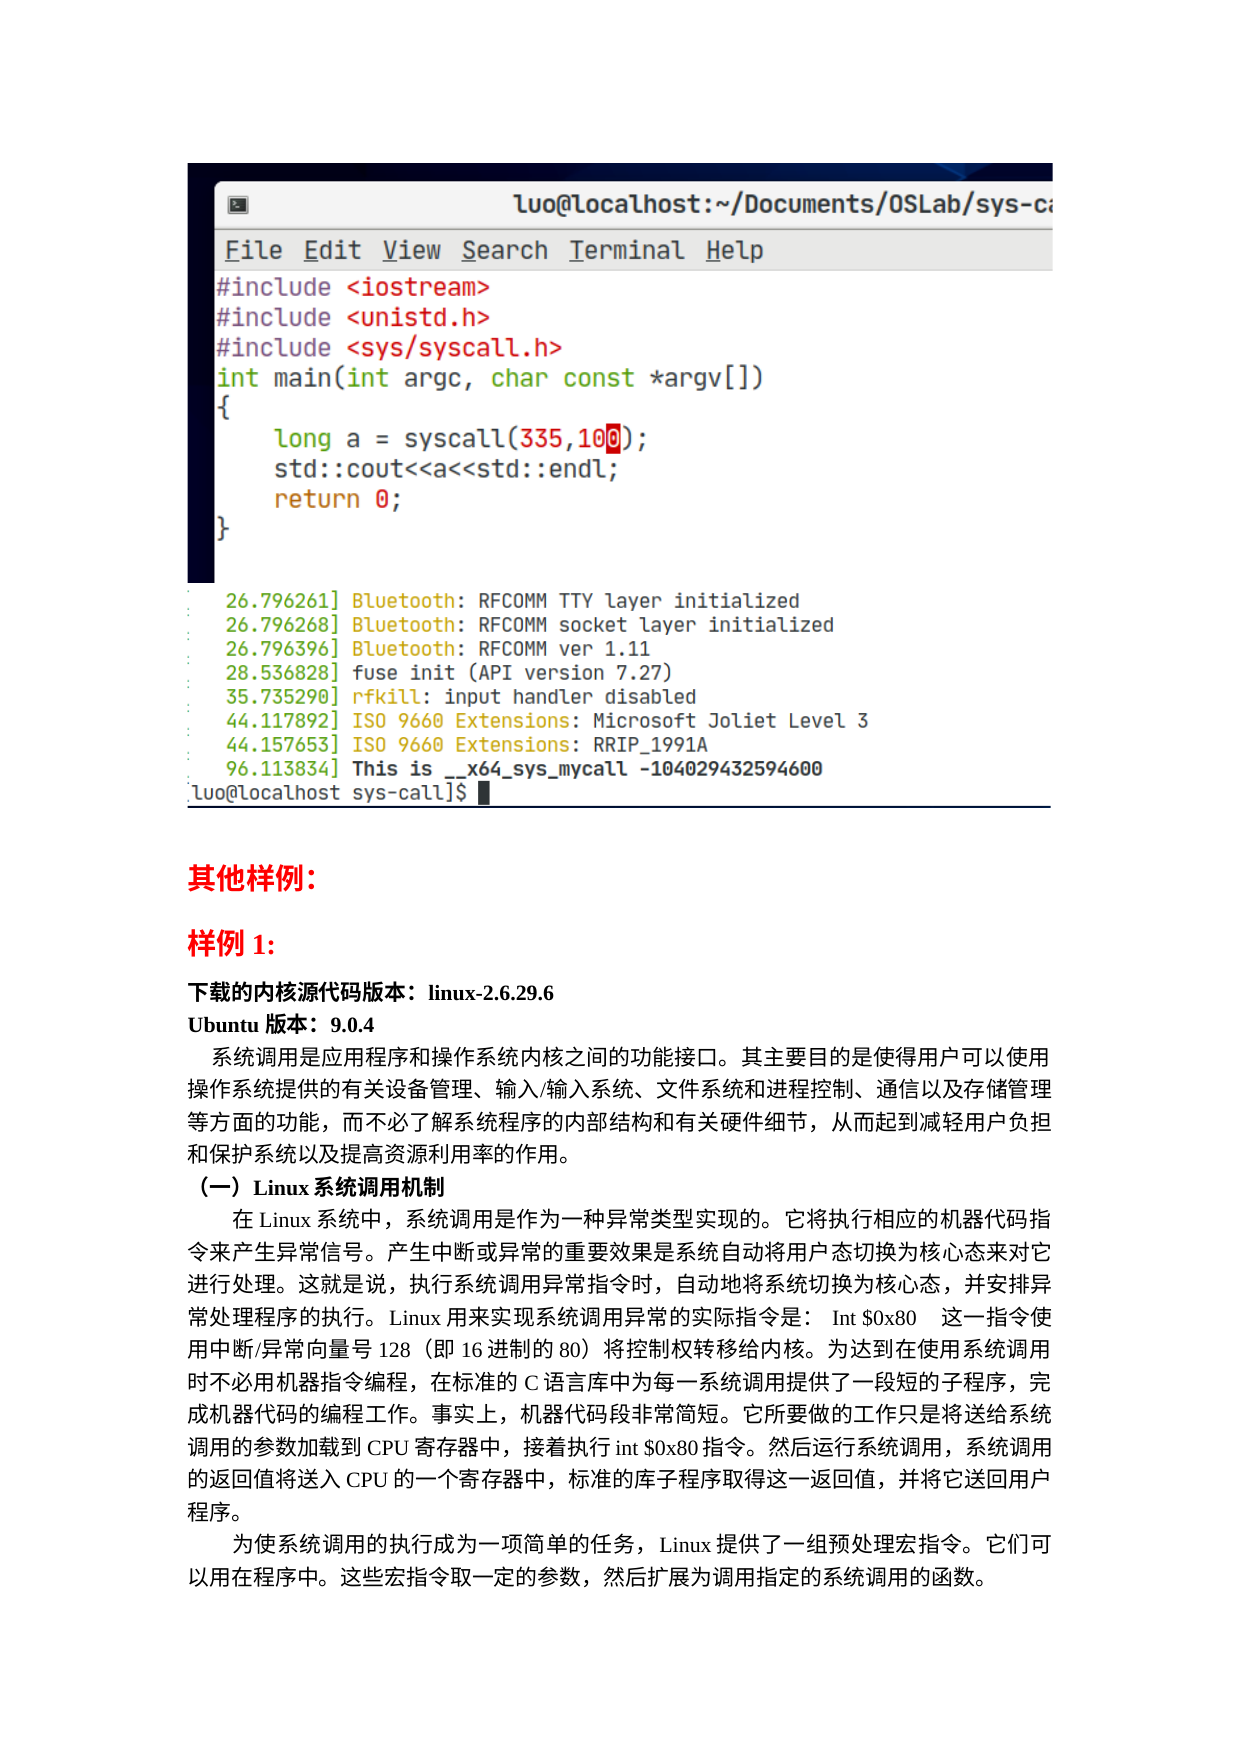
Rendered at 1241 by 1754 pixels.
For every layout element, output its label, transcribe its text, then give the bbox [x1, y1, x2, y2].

picture [187, 163, 1053, 583]
text 下载的内核源代码版本：linux-.6 [187, 974, 1053, 1007]
text Ubuntu 版本： [187, 1007, 1053, 1039]
text （一）Linux系统调用机制 [187, 1169, 1053, 1202]
text 在Linux系统中，系统调用是作为一种异常类型实现的。它将执行相应的机器代码指令来产生异常信号。产生中断或异常的重要效果是系统自动将用户态切换为核心态来对它进行处理。这就是说，执行系统调用异常指令时，自动地将系统切换为核心态，并安排异常处理程序的执行。Linux用来实现系统调用异常的实际指令是： Int $0x80 这一指令使用中断/异常向量号128（即16进制的80）将控制权转移给内核。为达到在使用系统调用时不必用机器指令编程，在标准的C语言库中为每一系统调用提供了一段短的子程序，完成机器代码的编程工作。事实上，机器代码段非常简短。它所要做的工作只是将送给系统调用的参数加载到CPU寄存器中，接着执行int $0x80指令。然后运行系统调用，系统调用的返回值将送入CPU的一个寄存器中，标准的库子程序取得这一返回值，并将它送回用户程序。 [187, 1202, 1053, 1527]
text 系统调用是应用程序和操作系统内核之间的功能接口。其主要目的是使得用户可以使用操作系统提供的有关设备管理、输入/输入系统、文件系统和进程控制、通信以及存储管理等方面的功能，而不必了解系统程序的内部结构和有关硬件细节，从而起到减轻用户负担和保护系统以及提高资源利用率的作用。 [187, 1039, 1053, 1169]
text 样例1: [187, 909, 1053, 974]
text 其他样例： [187, 844, 1053, 909]
picture [187, 588, 1051, 808]
text 为使系统调用的执行成为一项简单的任务，Linux提供了一组预处理宏指令。它们可以用在程序中。这些宏指令取一定的参数，然后扩展为调用指定的系统调用的函数。 [187, 1527, 1053, 1592]
